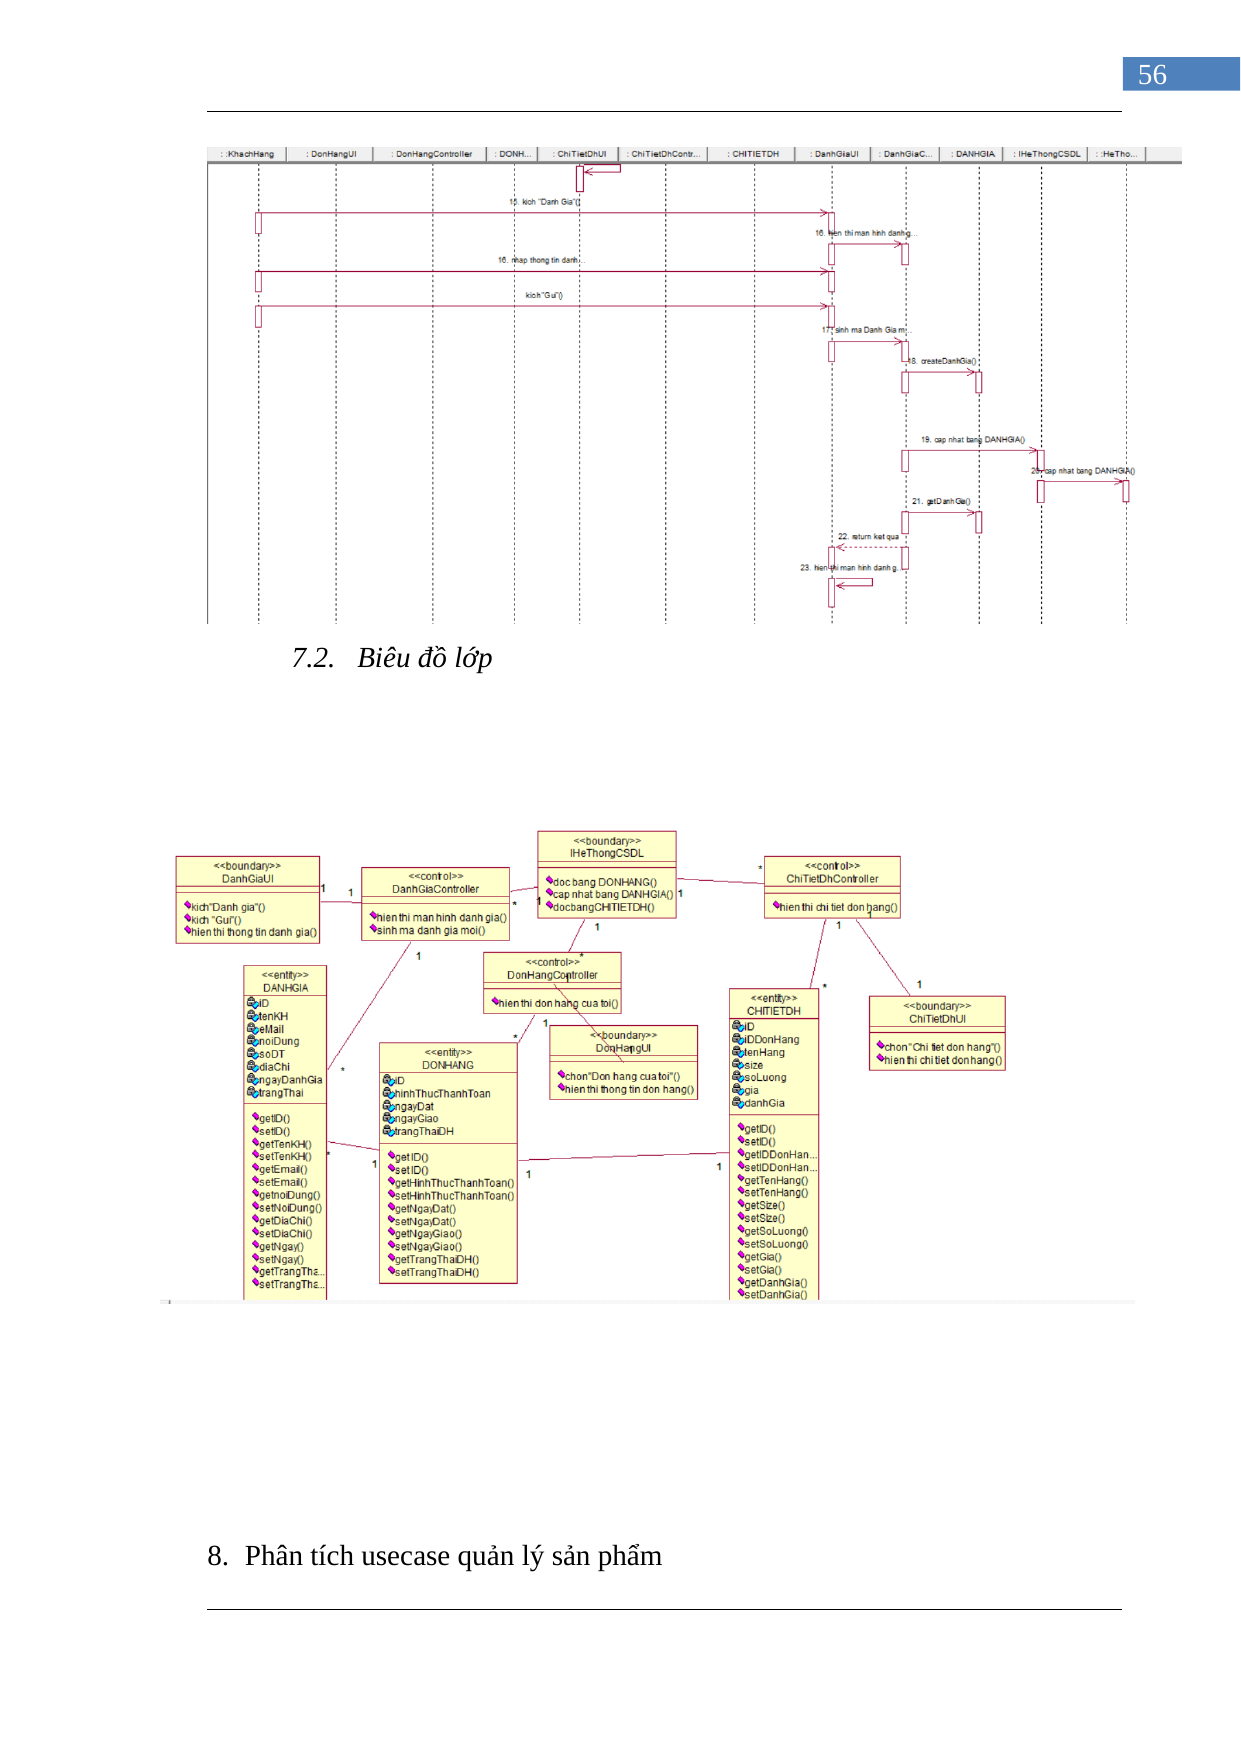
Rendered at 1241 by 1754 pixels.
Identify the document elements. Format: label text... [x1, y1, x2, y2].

list Biêu đồ lớp [291, 640, 1122, 674]
list Phân tích usecase quản lý sản phẩm [207, 1538, 1122, 1572]
picture [207, 147, 1182, 624]
picture [160, 820, 1135, 1304]
